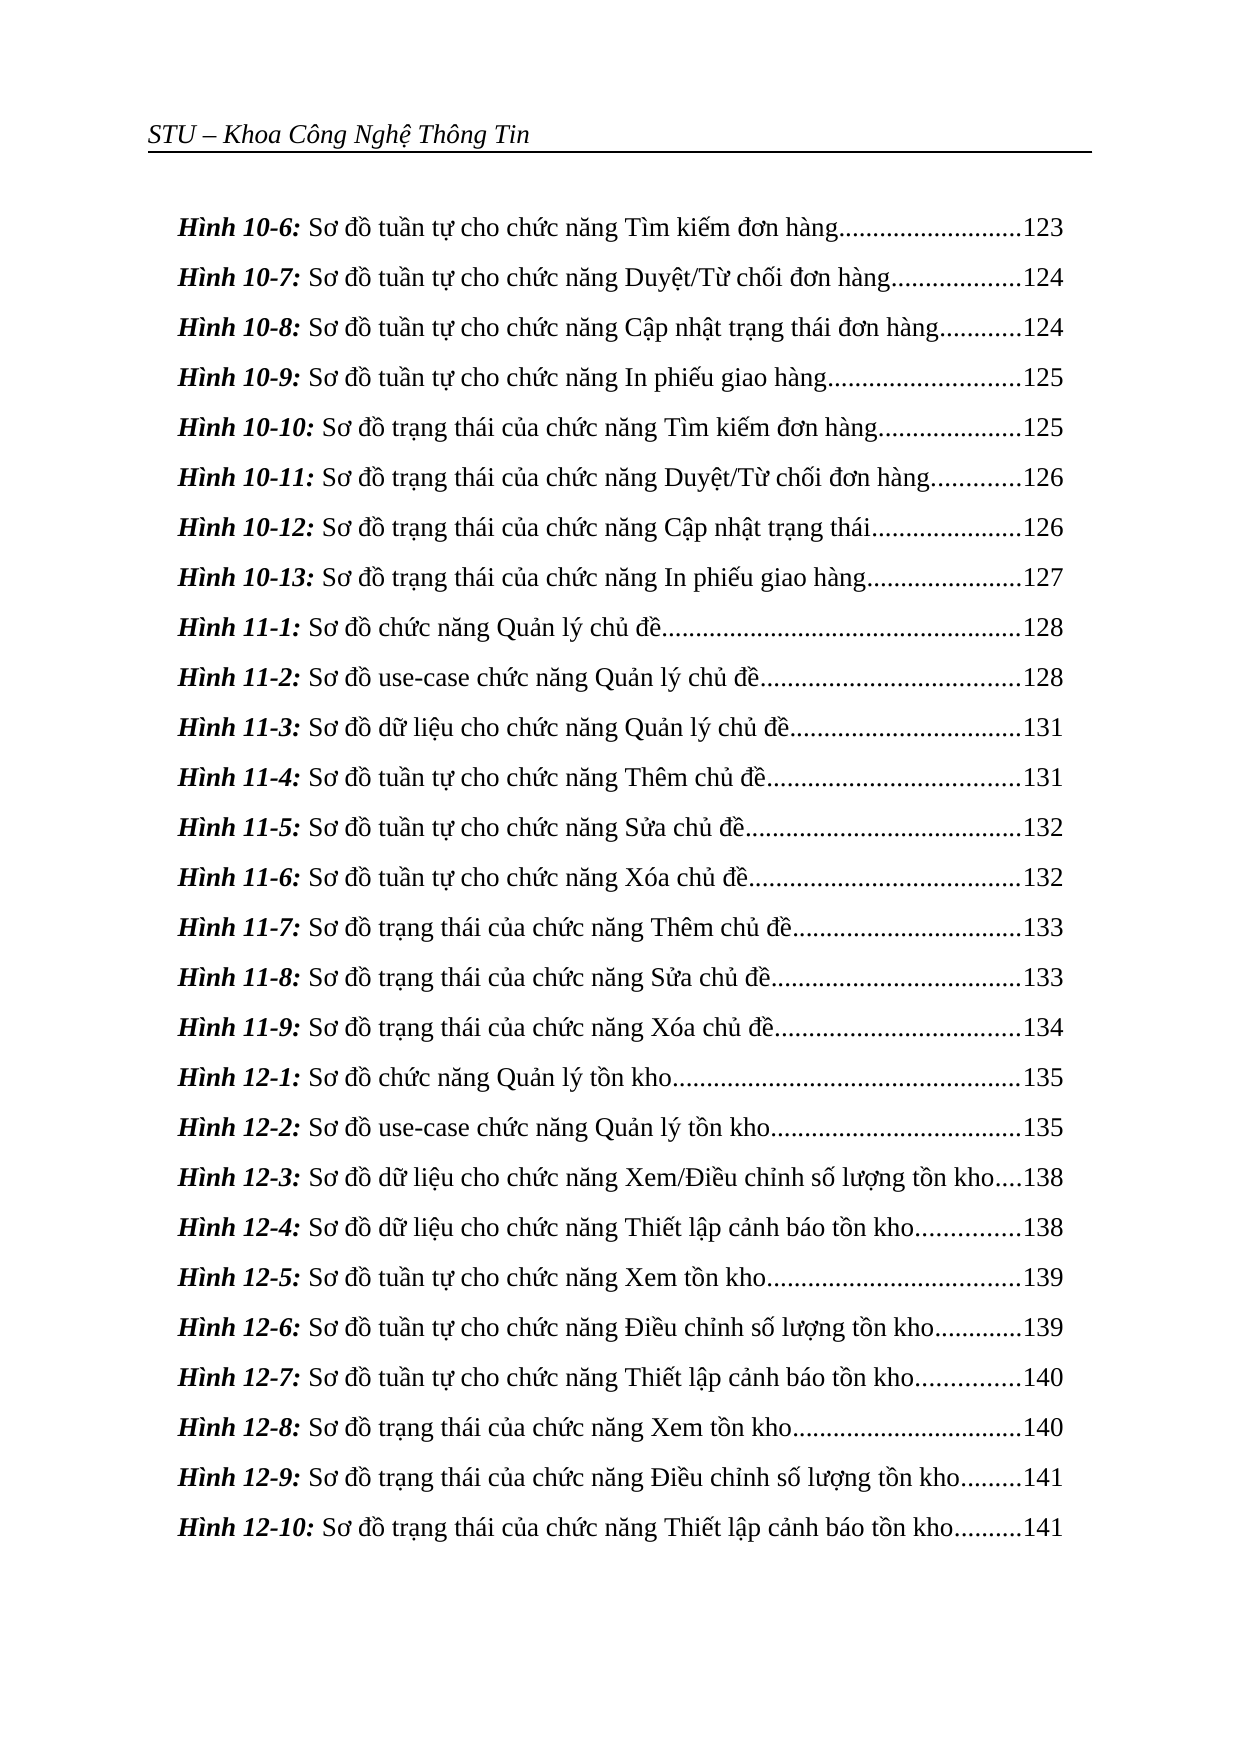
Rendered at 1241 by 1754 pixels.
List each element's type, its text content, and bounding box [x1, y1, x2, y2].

text Hình 11-3: Sơ đồ dữ liệu cho chức năng Quản lý chủ đề 131 [177, 707, 1063, 744]
text Hình 10-6: Sơ đồ tuần tự cho chức năng Tìm kiếm đơn hàng 123 [177, 207, 1063, 244]
text Hình 10-13: Sơ đồ trạng thái của chức năng In phiếu giao hàng 127 [177, 557, 1063, 594]
text Hình 12-5: Sơ đồ tuần tự cho chức năng Xem tồn kho 139 [177, 1257, 1063, 1294]
text Hình 12-9: Sơ đồ trạng thái của chức năng Điều chỉnh số lượng tồn kho 141 [177, 1457, 1063, 1494]
text Hình 12-7: Sơ đồ tuần tự cho chức năng Thiết lập cảnh báo tồn kho 140 [177, 1357, 1063, 1394]
text Hình 12-2: Sơ đồ use-case chức năng Quản lý tồn kho 135 [177, 1107, 1063, 1144]
text Hình 11-2: Sơ đồ use-case chức năng Quản lý chủ đề 128 [177, 657, 1063, 694]
text Hình 12-3: Sơ đồ dữ liệu cho chức năng Xem/Điều chỉnh số lượng tồn kho 138 [177, 1157, 1063, 1194]
text Hình 10-10: Sơ đồ trạng thái của chức năng Tìm kiếm đơn hàng 125 [177, 407, 1063, 444]
text Hình 12-6: Sơ đồ tuần tự cho chức năng Điều chỉnh số lượng tồn kho 139 [177, 1307, 1063, 1344]
text Hình 11-8: Sơ đồ trạng thái của chức năng Sửa chủ đề 133 [177, 957, 1063, 994]
text Hình 11-5: Sơ đồ tuần tự cho chức năng Sửa chủ đề 132 [177, 807, 1063, 844]
text Hình 11-9: Sơ đồ trạng thái của chức năng Xóa chủ đề 134 [177, 1007, 1063, 1044]
text Hình 10-12: Sơ đồ trạng thái của chức năng Cập nhật trạng thái 126 [177, 507, 1063, 544]
text Hình 11-1: Sơ đồ chức năng Quản lý chủ đề 128 [177, 607, 1063, 644]
text Hình 10-8: Sơ đồ tuần tự cho chức năng Cập nhật trạng thái đơn hàng 124 [177, 307, 1063, 344]
text Hình 12-10: Sơ đồ trạng thái của chức năng Thiết lập cảnh báo tồn kho 141 [177, 1507, 1063, 1544]
text Hình 12-8: Sơ đồ trạng thái của chức năng Xem tồn kho 140 [177, 1407, 1063, 1444]
text Hình 10-9: Sơ đồ tuần tự cho chức năng In phiếu giao hàng 125 [177, 357, 1063, 394]
text Hình 12-1: Sơ đồ chức năng Quản lý tồn kho 135 [177, 1057, 1063, 1094]
text Hình 11-7: Sơ đồ trạng thái của chức năng Thêm chủ đề 133 [177, 907, 1063, 944]
text Hình 10-11: Sơ đồ trạng thái của chức năng Duyệt/Từ chối đơn hàng 126 [177, 457, 1063, 494]
text Hình 10-7: Sơ đồ tuần tự cho chức năng Duyệt/Từ chối đơn hàng 124 [177, 257, 1063, 294]
text Hình 11-4: Sơ đồ tuần tự cho chức năng Thêm chủ đề 131 [177, 757, 1063, 794]
text Hình 11-6: Sơ đồ tuần tự cho chức năng Xóa chủ đề 132 [177, 857, 1063, 894]
text Hình 12-4: Sơ đồ dữ liệu cho chức năng Thiết lập cảnh báo tồn kho 138 [177, 1207, 1063, 1244]
